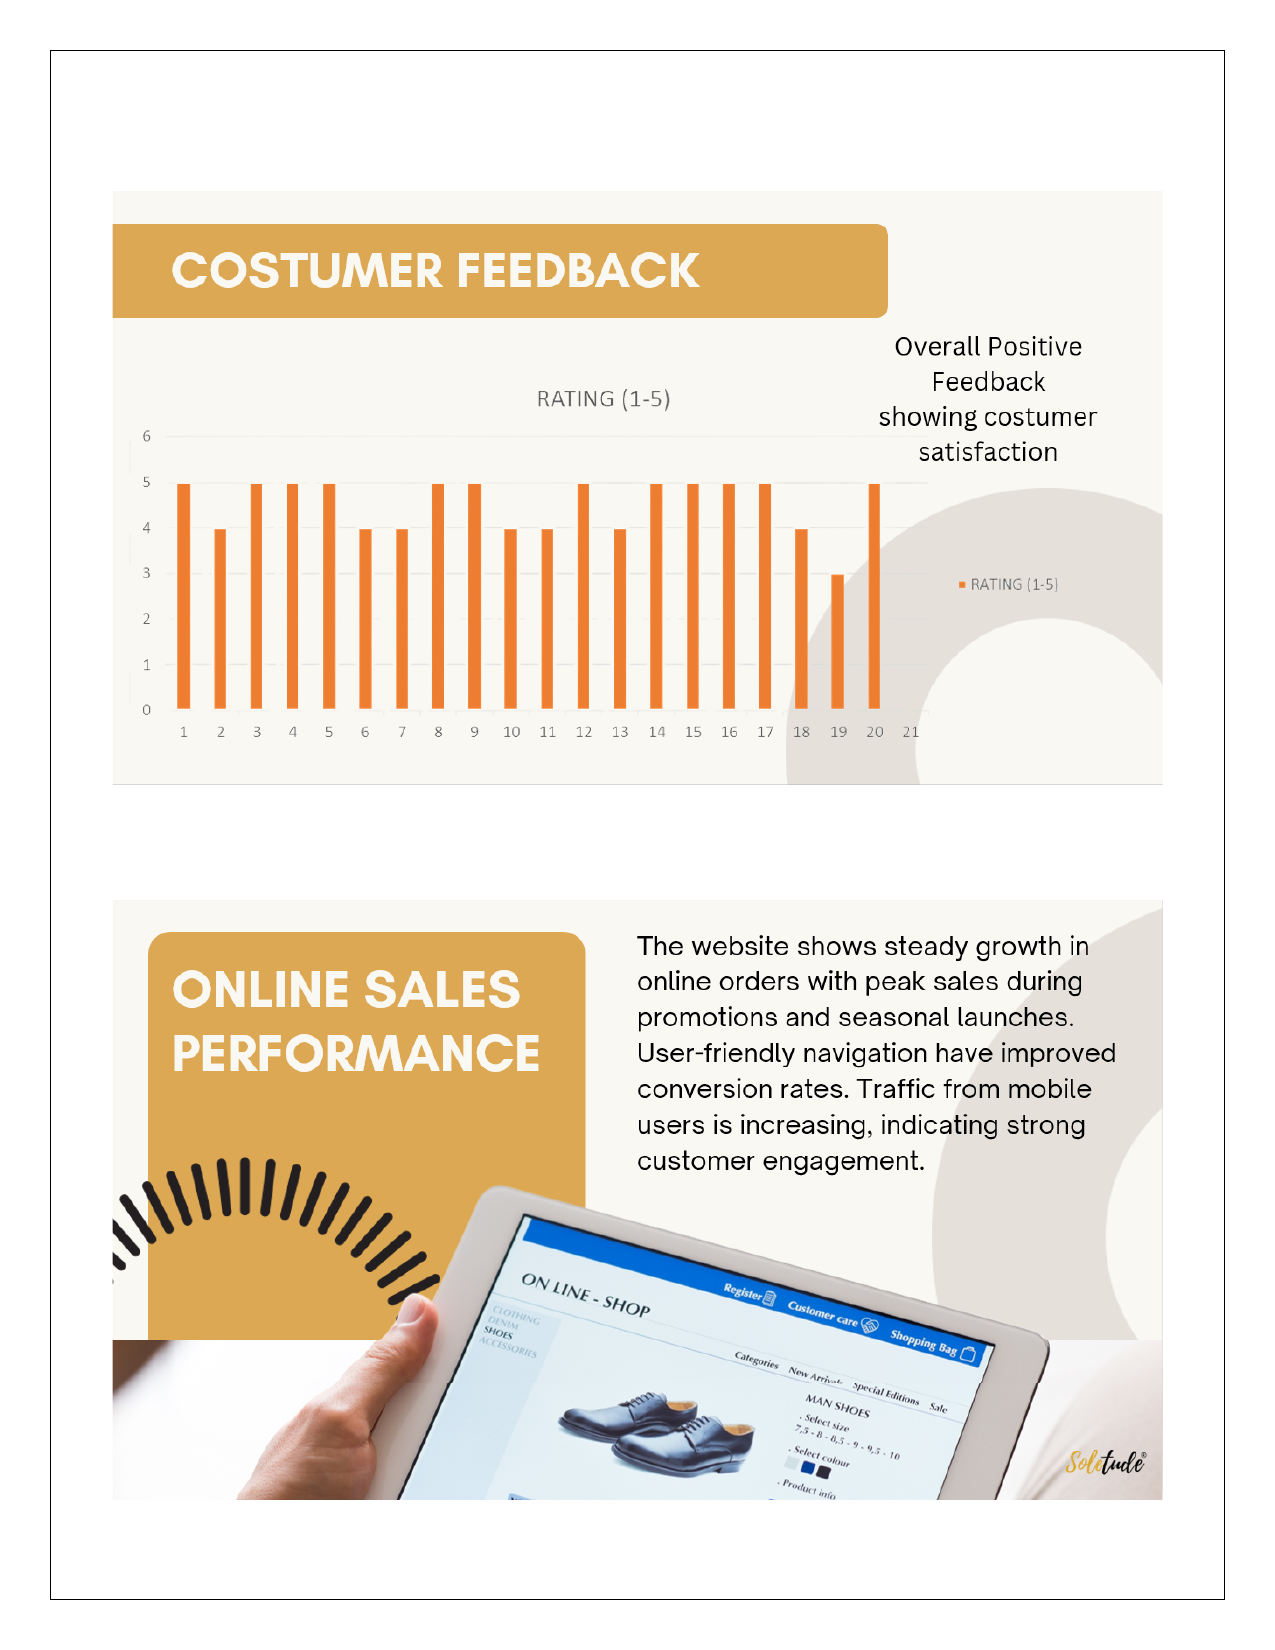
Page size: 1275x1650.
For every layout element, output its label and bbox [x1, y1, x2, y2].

picture [112, 191, 1163, 785]
picture [112, 900, 1163, 1500]
